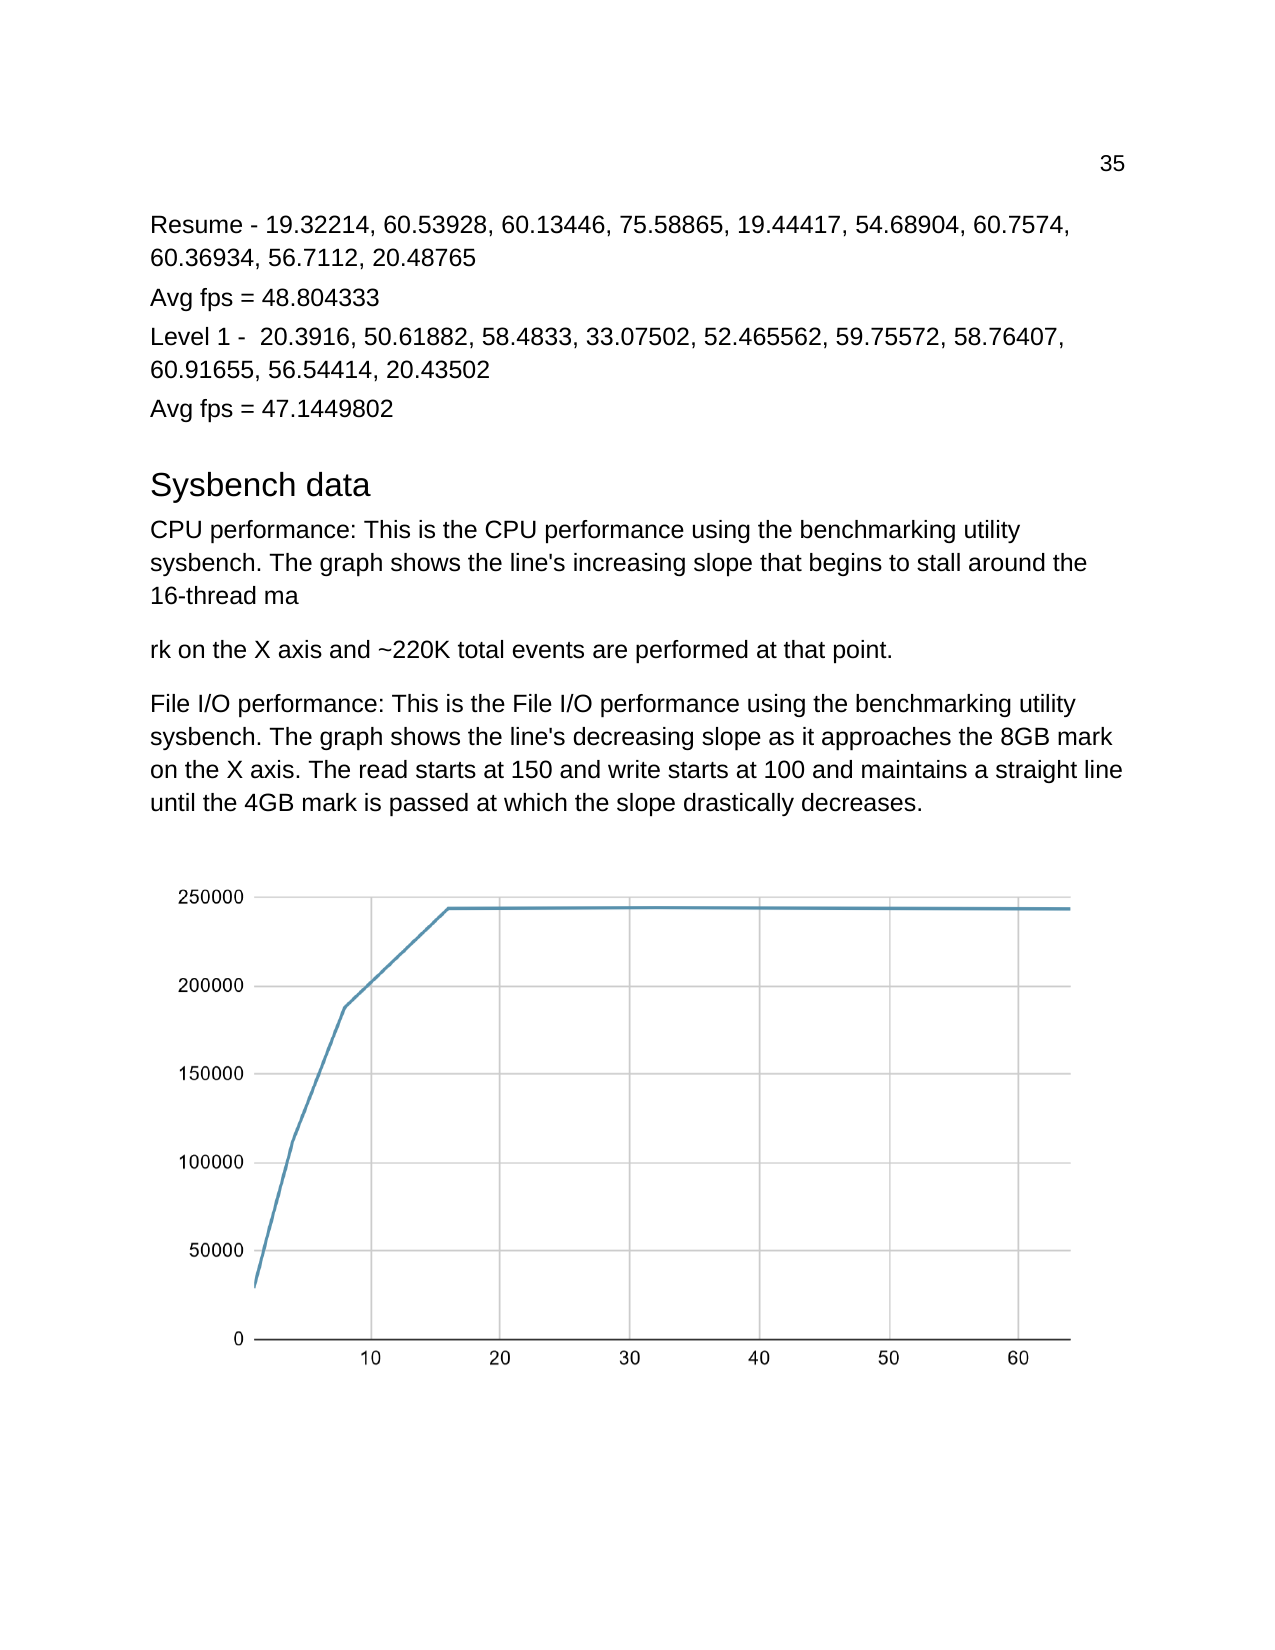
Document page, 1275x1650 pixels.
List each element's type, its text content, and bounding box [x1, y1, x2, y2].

text rk on the X axis and ~220K total events are performed at that point. [150, 635, 1125, 664]
text Level 1 - 20.3916, 50.61882, 58.4833, 33.07502, 52.465562, 59.75572, 58.76407, 60.91655, 56.54414, 20.43502 [150, 322, 1125, 384]
text File I/O performance: This is the File I/O performance using the benchmarking utility sysbench. The graph shows the line's decreasing slope as it approaches the 8GB mark on the X axis. The read starts at 150 and write starts at 100 and maintains a straight line until the 4GB mark is passed at which the slope drastically decreases. [150, 689, 1125, 817]
text CPU performance: This is the CPU performance using the benchmarking utility sysbench. The graph shows the line's increasing slope that begins to stall around the 16-thread ma [150, 515, 1125, 610]
subtitle Sysbench data [150, 465, 1125, 503]
text Resume - 19.32214, 60.53928, 60.13446, 75.58865, 19.44417, 54.68904, 60.7574, 60.36934, 56.7112, 20.48765 [150, 210, 1125, 272]
text Avg fps = 47.1449802 [150, 394, 1125, 423]
text Avg fps = 48.804333 [150, 283, 1125, 311]
picture [150, 863, 1099, 1379]
